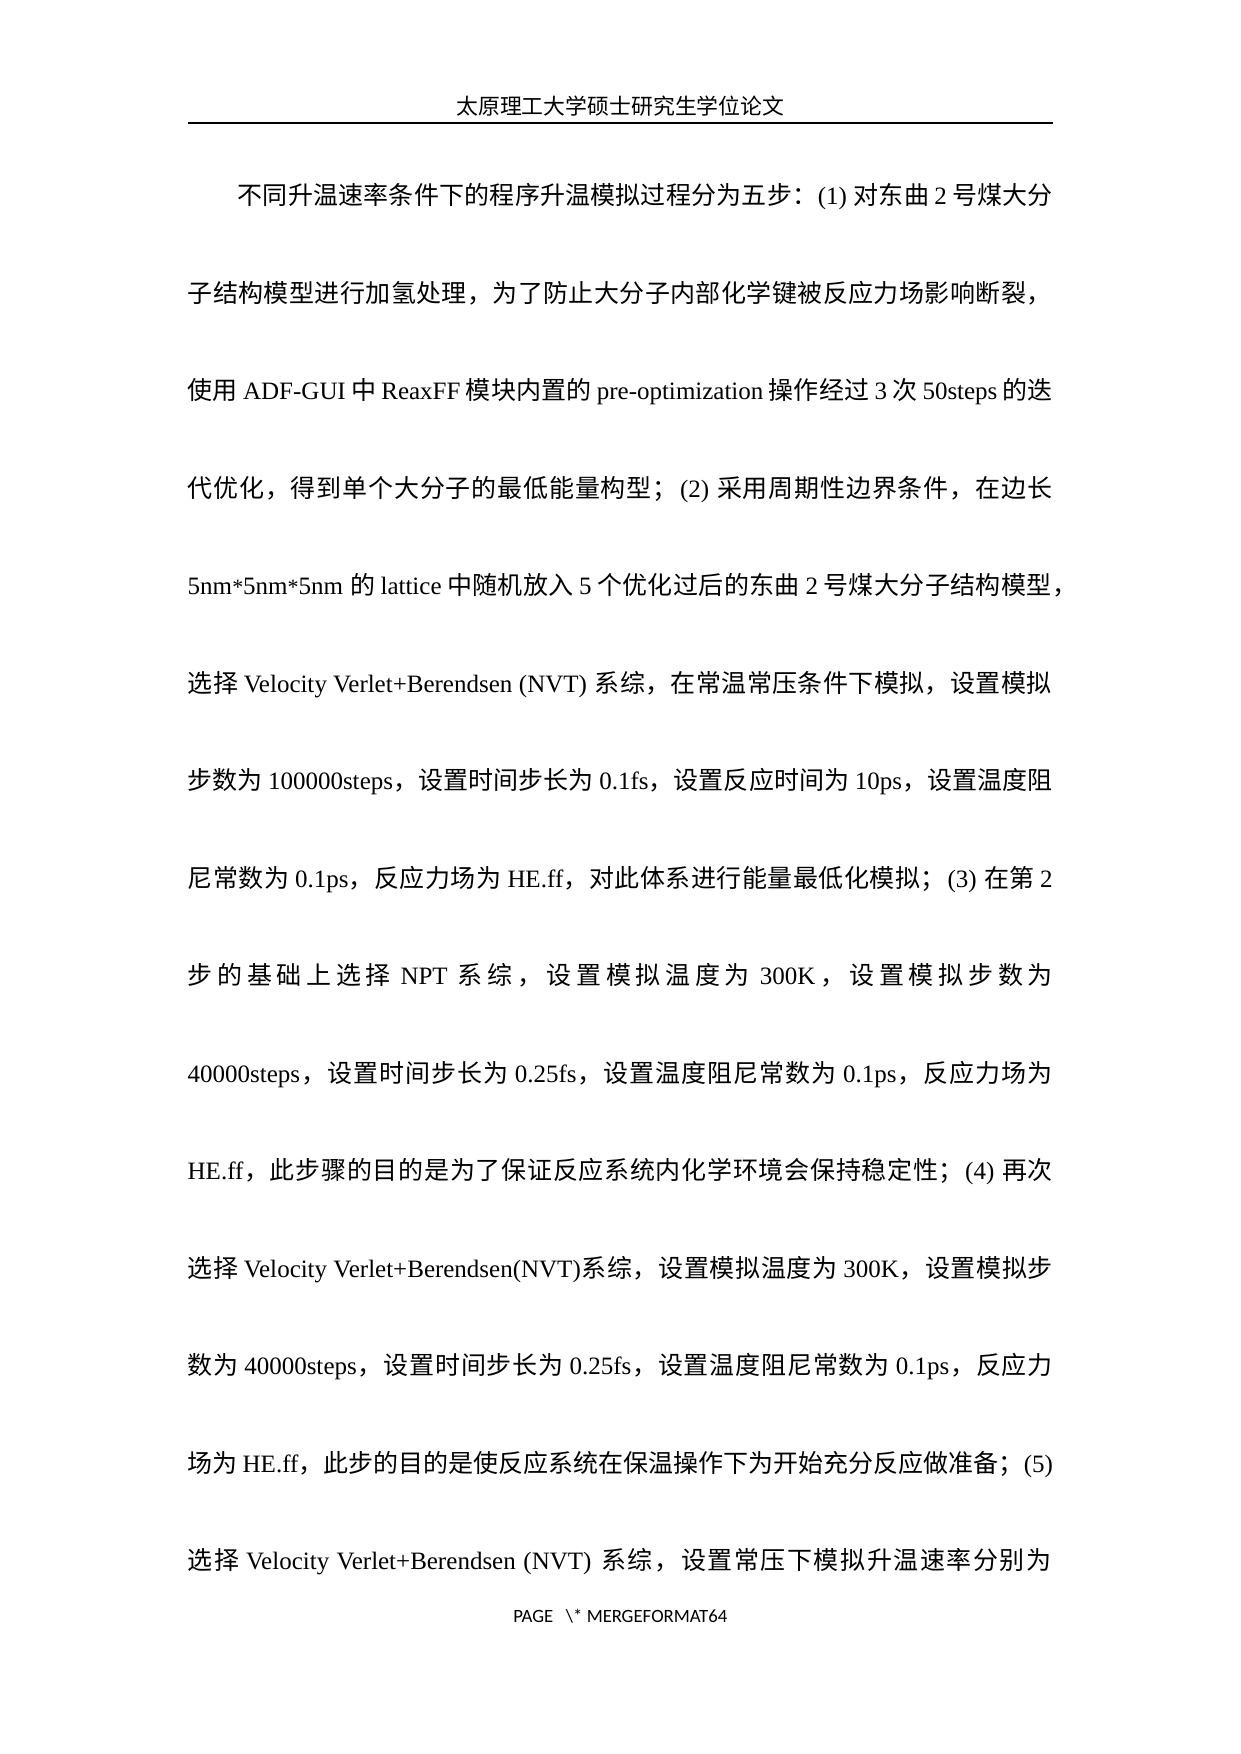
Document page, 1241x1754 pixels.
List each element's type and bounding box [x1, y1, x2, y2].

text [187, 161, 1053, 1591]
